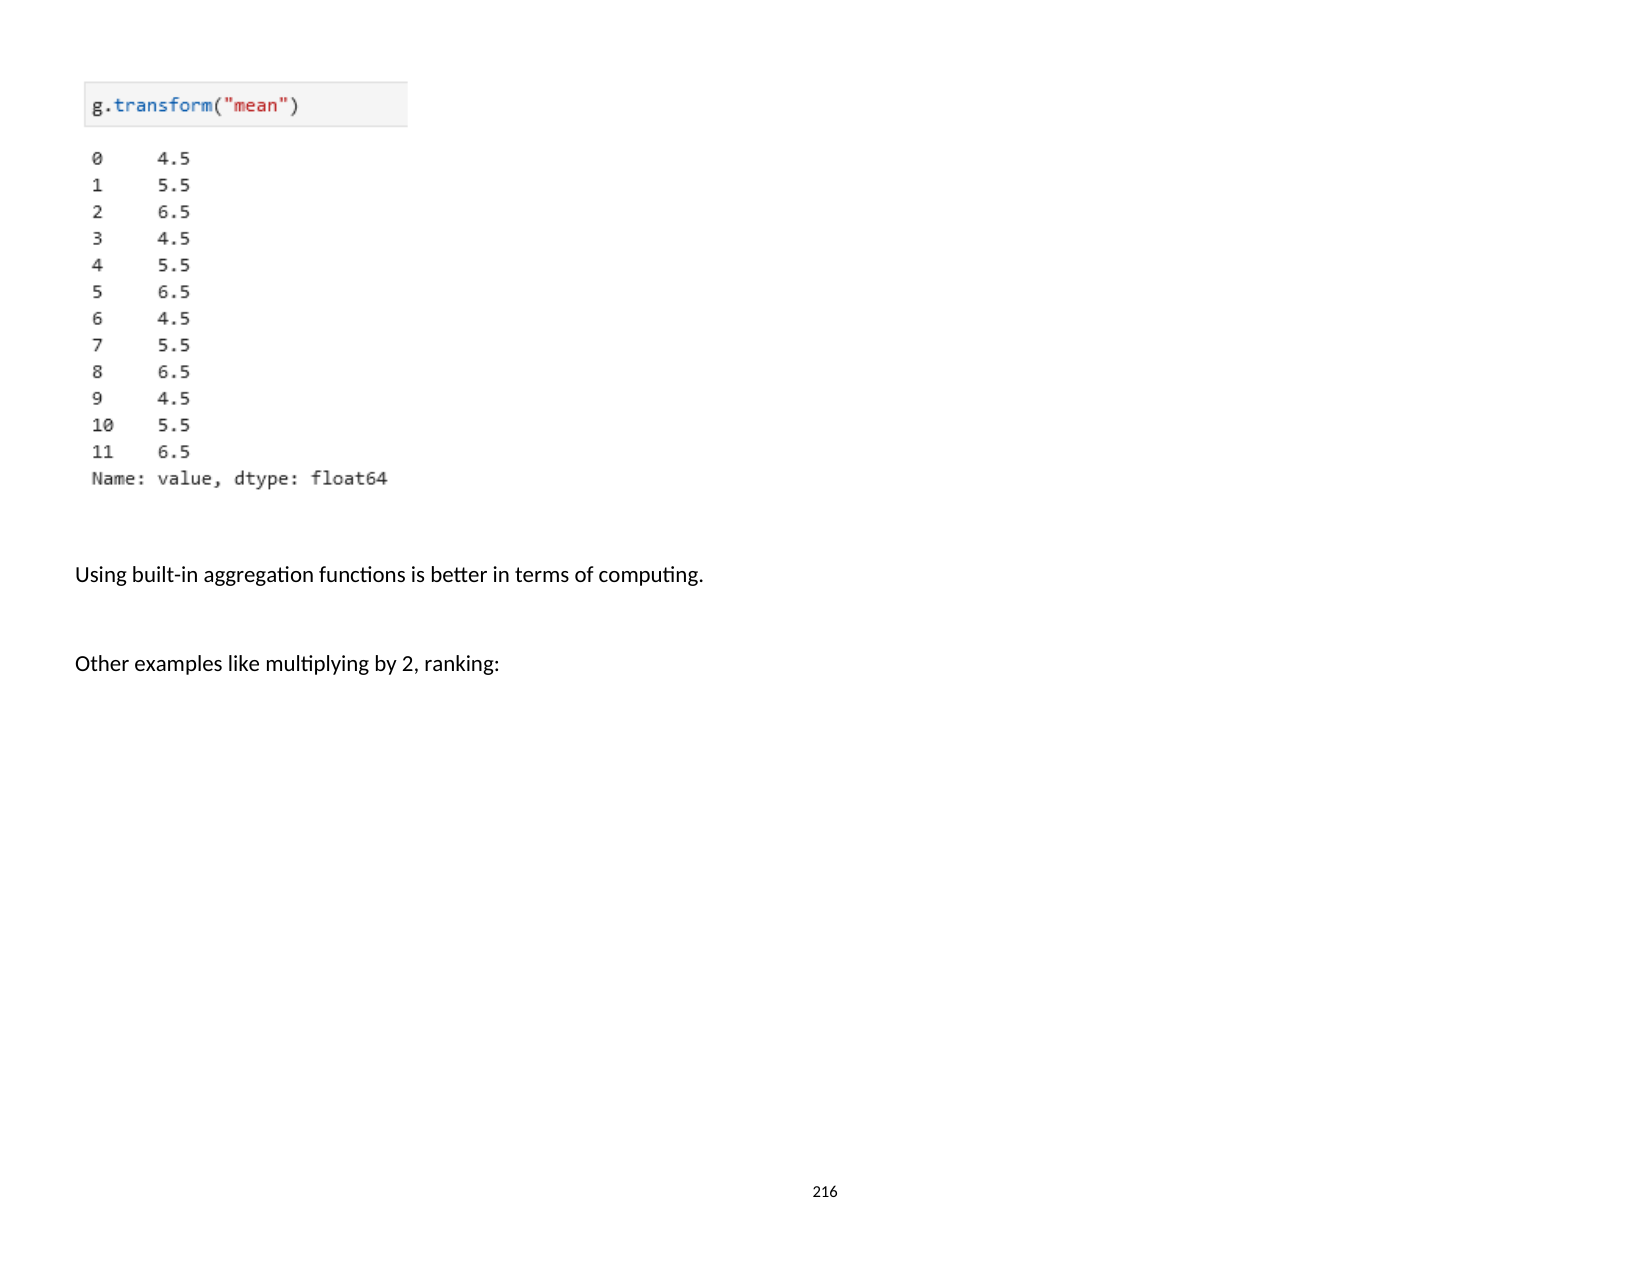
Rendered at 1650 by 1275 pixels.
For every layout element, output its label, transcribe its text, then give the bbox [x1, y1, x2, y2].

text Using built-in aggregation functions is better in terms of computing. [75, 560, 1575, 588]
picture [75, 75, 408, 499]
text Other examples like multiplying by 2, ranking: [75, 649, 1575, 677]
